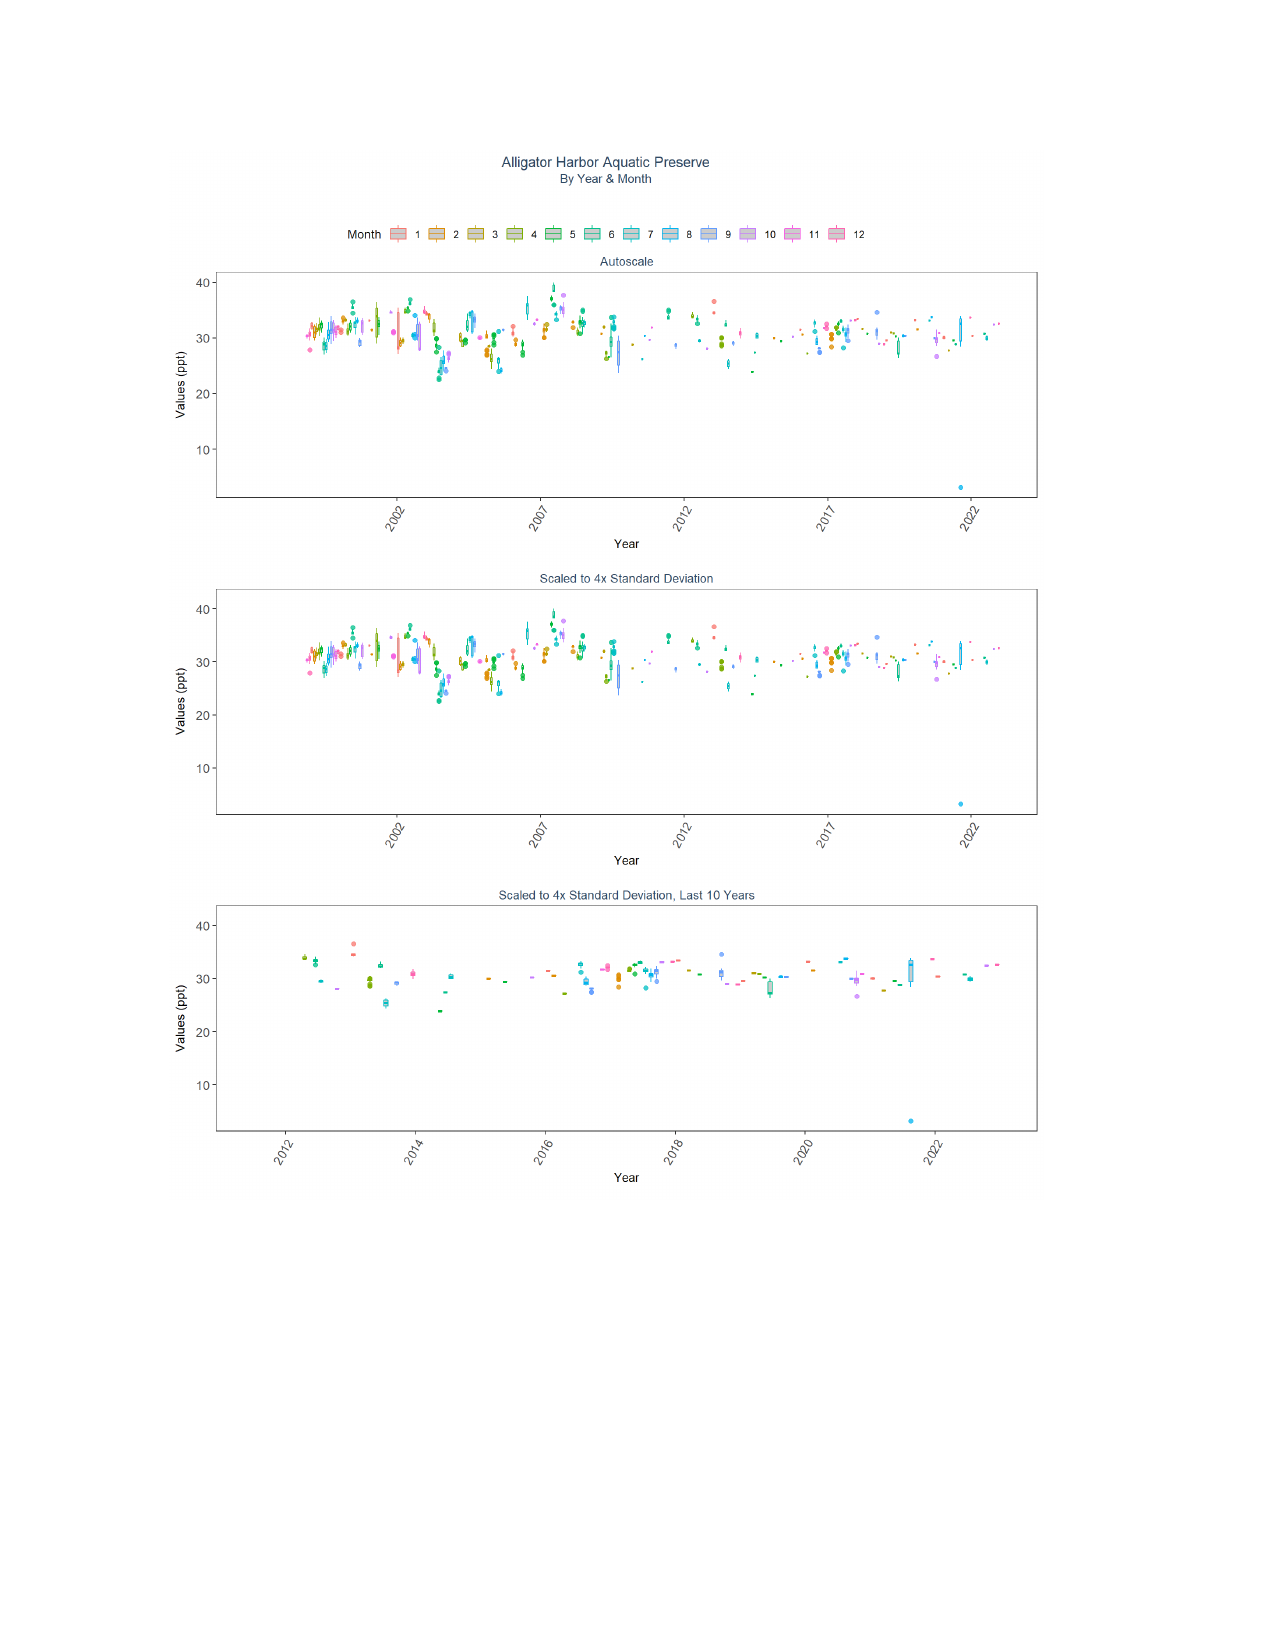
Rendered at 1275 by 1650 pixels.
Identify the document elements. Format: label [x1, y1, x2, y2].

picture [168, 150, 1044, 1200]
